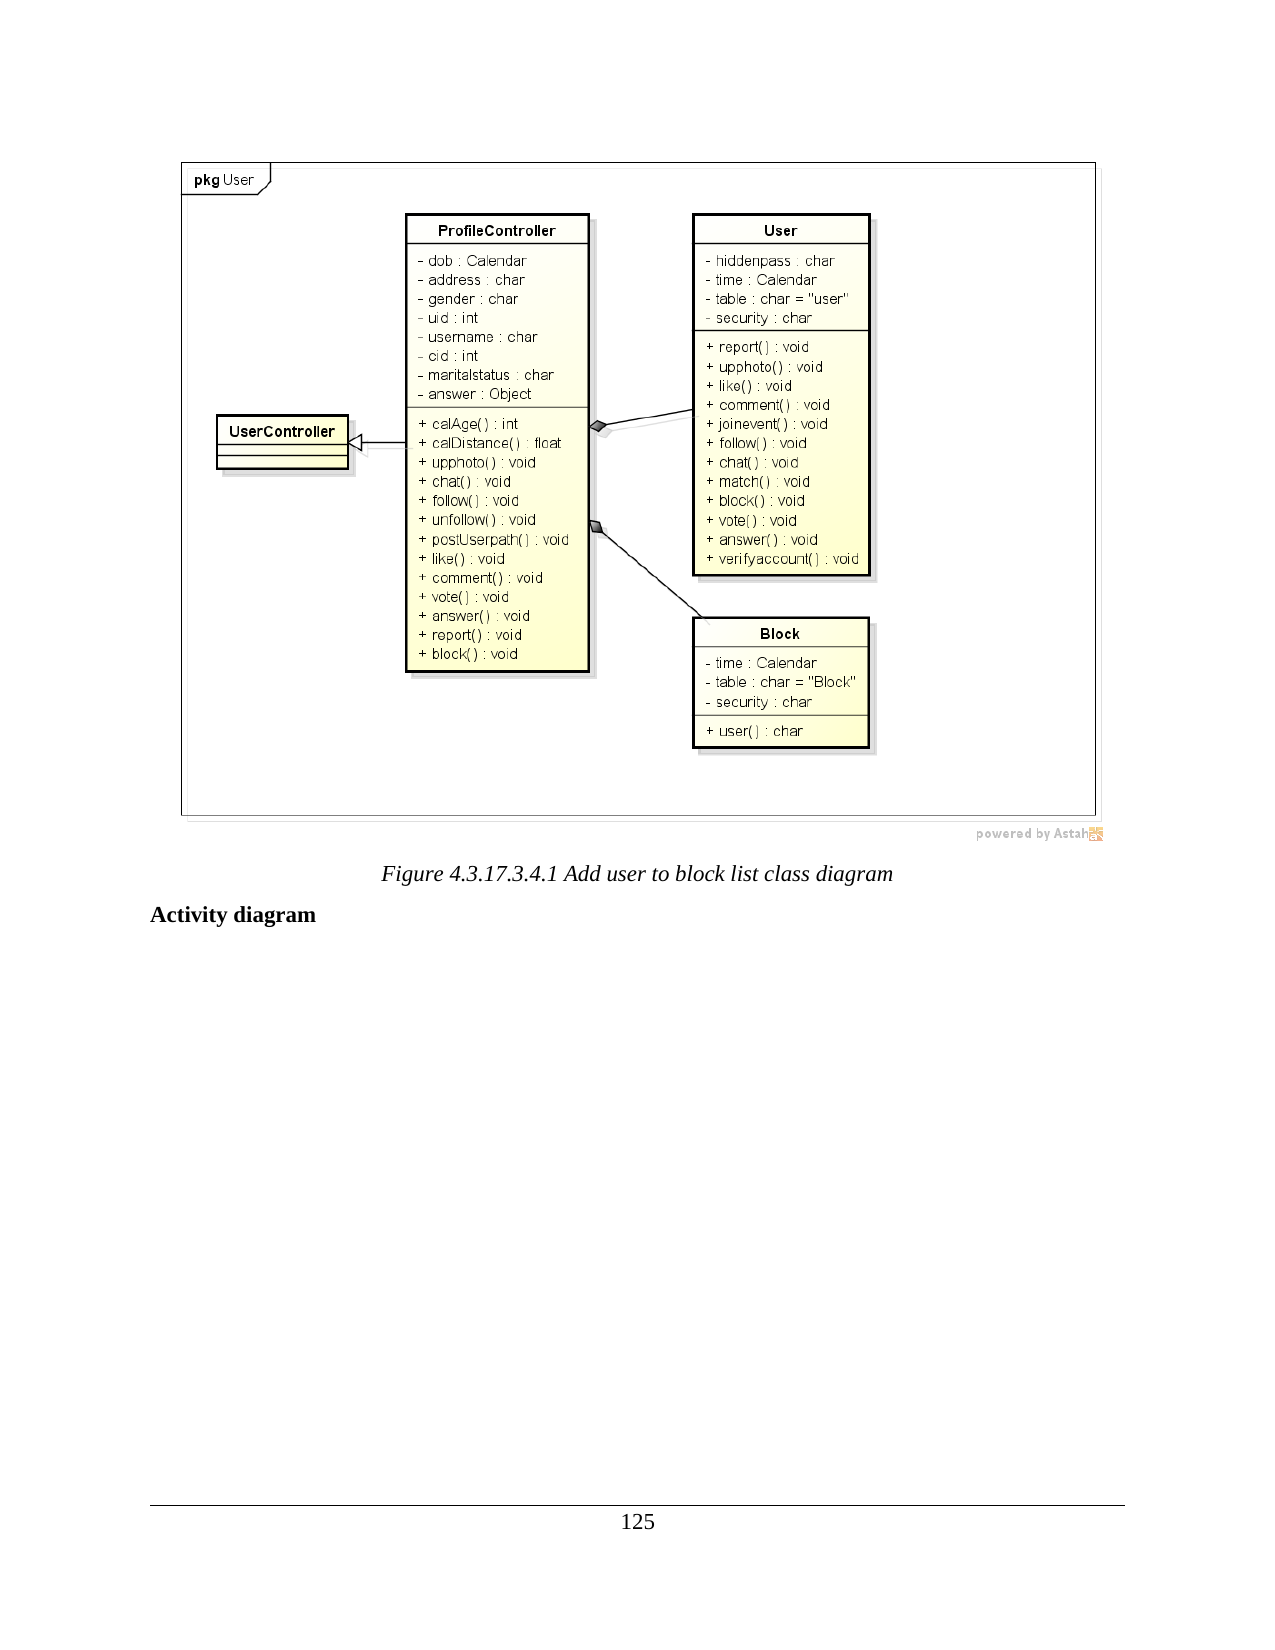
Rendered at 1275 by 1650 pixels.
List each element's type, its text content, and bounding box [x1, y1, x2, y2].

picture [168, 150, 1107, 845]
text Figure 4.3.17.3.4.1 Add user to block list class diagram [150, 860, 1125, 886]
text Activity diagram [150, 901, 1125, 928]
